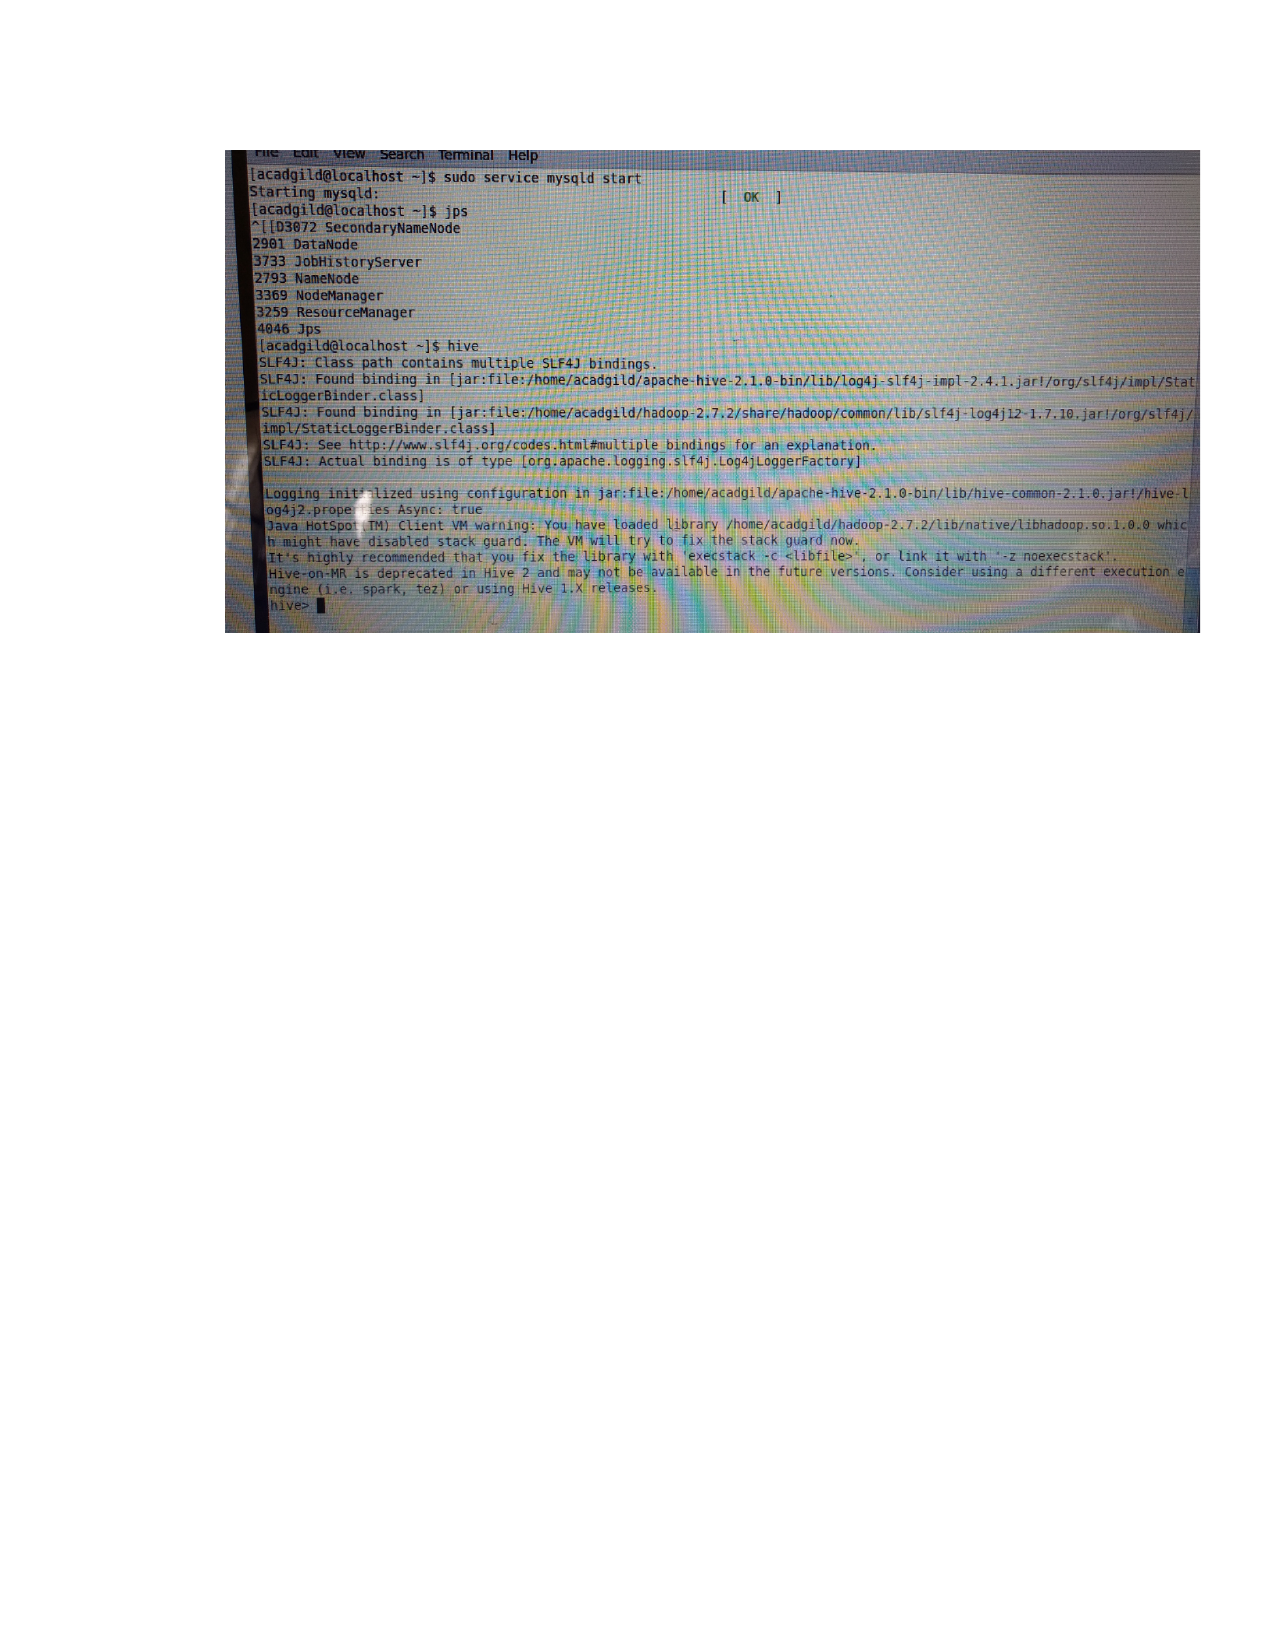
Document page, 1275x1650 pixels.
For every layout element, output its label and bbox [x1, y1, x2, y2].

picture [225, 150, 1200, 633]
